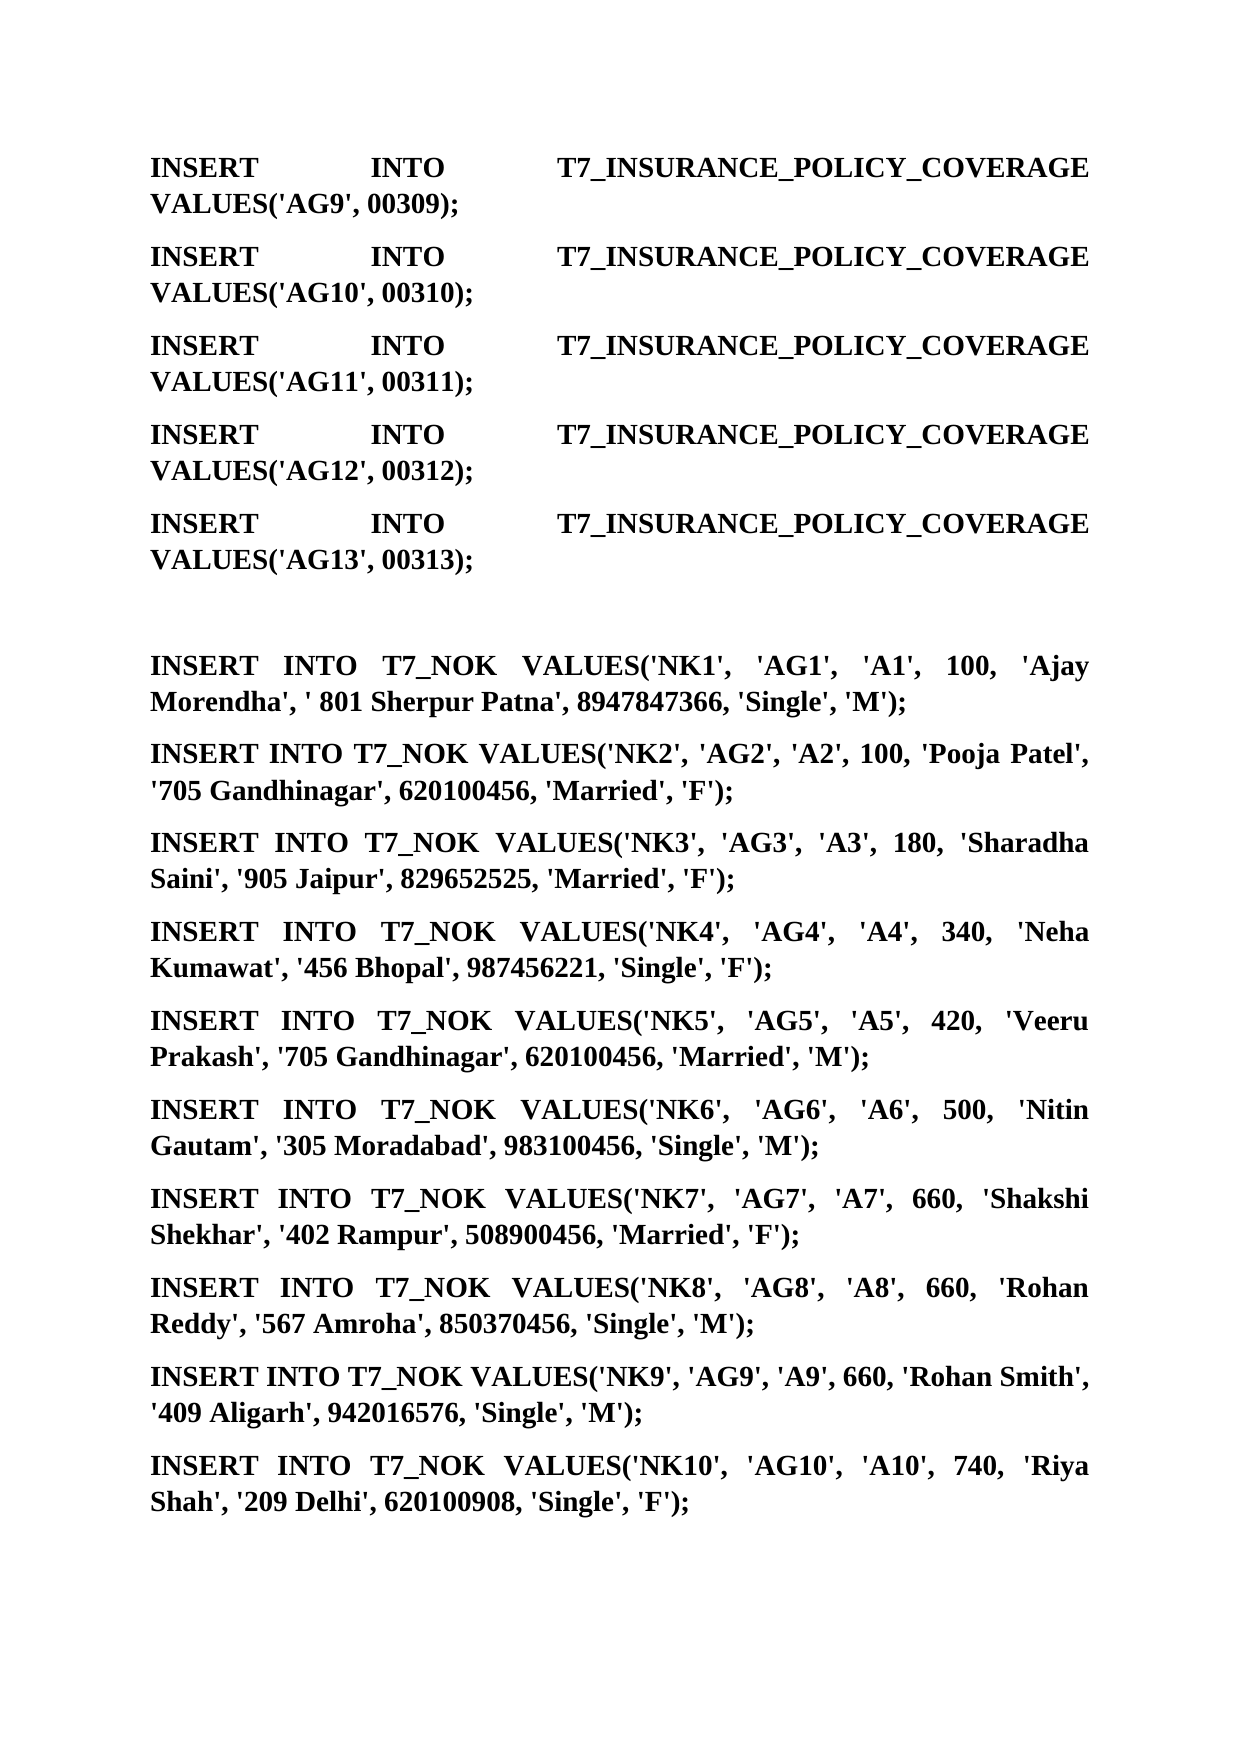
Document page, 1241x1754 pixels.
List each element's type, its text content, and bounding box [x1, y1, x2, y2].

text INSERT INTO T7_NOK VALUES('NK4', 'AG4', 'A4', 340, 'Neha Kumawat', '456 Bhopal', 987456221, 'Single', 'F'); [150, 914, 1090, 984]
text INSERT INTO T7_NOK VALUES('NK2', 'AG2', 'A2', 100, 'Pooja Patel', '705 Gandhinagar', 620100456, 'Married', 'F'); [150, 737, 1090, 806]
text INSERT INTO T7_INSURANCE_POLICY_COVERAGE VALUES('AG12', 00312); [150, 417, 1090, 487]
text INSERT INTO T7_INSURANCE_POLICY_COVERAGE VALUES('AG9', 00309); [150, 150, 1090, 220]
text INSERT INTO T7_INSURANCE_POLICY_COVERAGE VALUES('AG10', 00310); [150, 239, 1090, 309]
text INSERT INTO T7_NOK VALUES('NK3', 'AG3', 'A3', 180, 'Sharadha Saini', '905 Jaipur', 829652525, 'Married', 'F'); [150, 826, 1090, 895]
text INSERT INTO T7_NOK VALUES('NK7', 'AG7', 'A7', 660, 'Shakshi Shekhar', '402 Rampur', 508900456, 'Married', 'F'); [150, 1181, 1090, 1251]
text INSERT INTO T7_NOK VALUES('NK6', 'AG6', 'A6', 500, 'Nitin Gautam', '305 Moradabad', 983100456, 'Single', 'M'); [150, 1092, 1090, 1162]
text INSERT INTO T7_NOK VALUES('NK10', 'AG10', 'A10', 740, 'Riya Shah', '209 Delhi', 620100908, 'Single', 'F'); [150, 1448, 1090, 1518]
text INSERT INTO T7_NOK VALUES('NK1', 'AG1', 'A1', 100, 'Ajay Morendha', ' 801 Sherpur Patna', 8947847366, 'Single', 'M'); [150, 648, 1090, 717]
text INSERT INTO T7_NOK VALUES('NK8', 'AG8', 'A8', 660, 'Rohan Reddy', '567 Amroha', 850370456, 'Single', 'M'); [150, 1270, 1090, 1340]
text INSERT INTO T7_NOK VALUES('NK9', 'AG9', 'A9', 660, 'Rohan Smith', '409 Aligarh', 942016576, 'Single', 'M'); [150, 1359, 1090, 1429]
text INSERT INTO T7_NOK VALUES('NK5', 'AG5', 'A5', 420, 'Veeru Prakash', '705 Gandhinagar', 620100456, 'Married', 'M'); [150, 1003, 1090, 1073]
text INSERT INTO T7_INSURANCE_POLICY_COVERAGE VALUES('AG13', 00313); [150, 506, 1090, 576]
text INSERT INTO T7_INSURANCE_POLICY_COVERAGE VALUES('AG11', 00311); [150, 328, 1090, 398]
